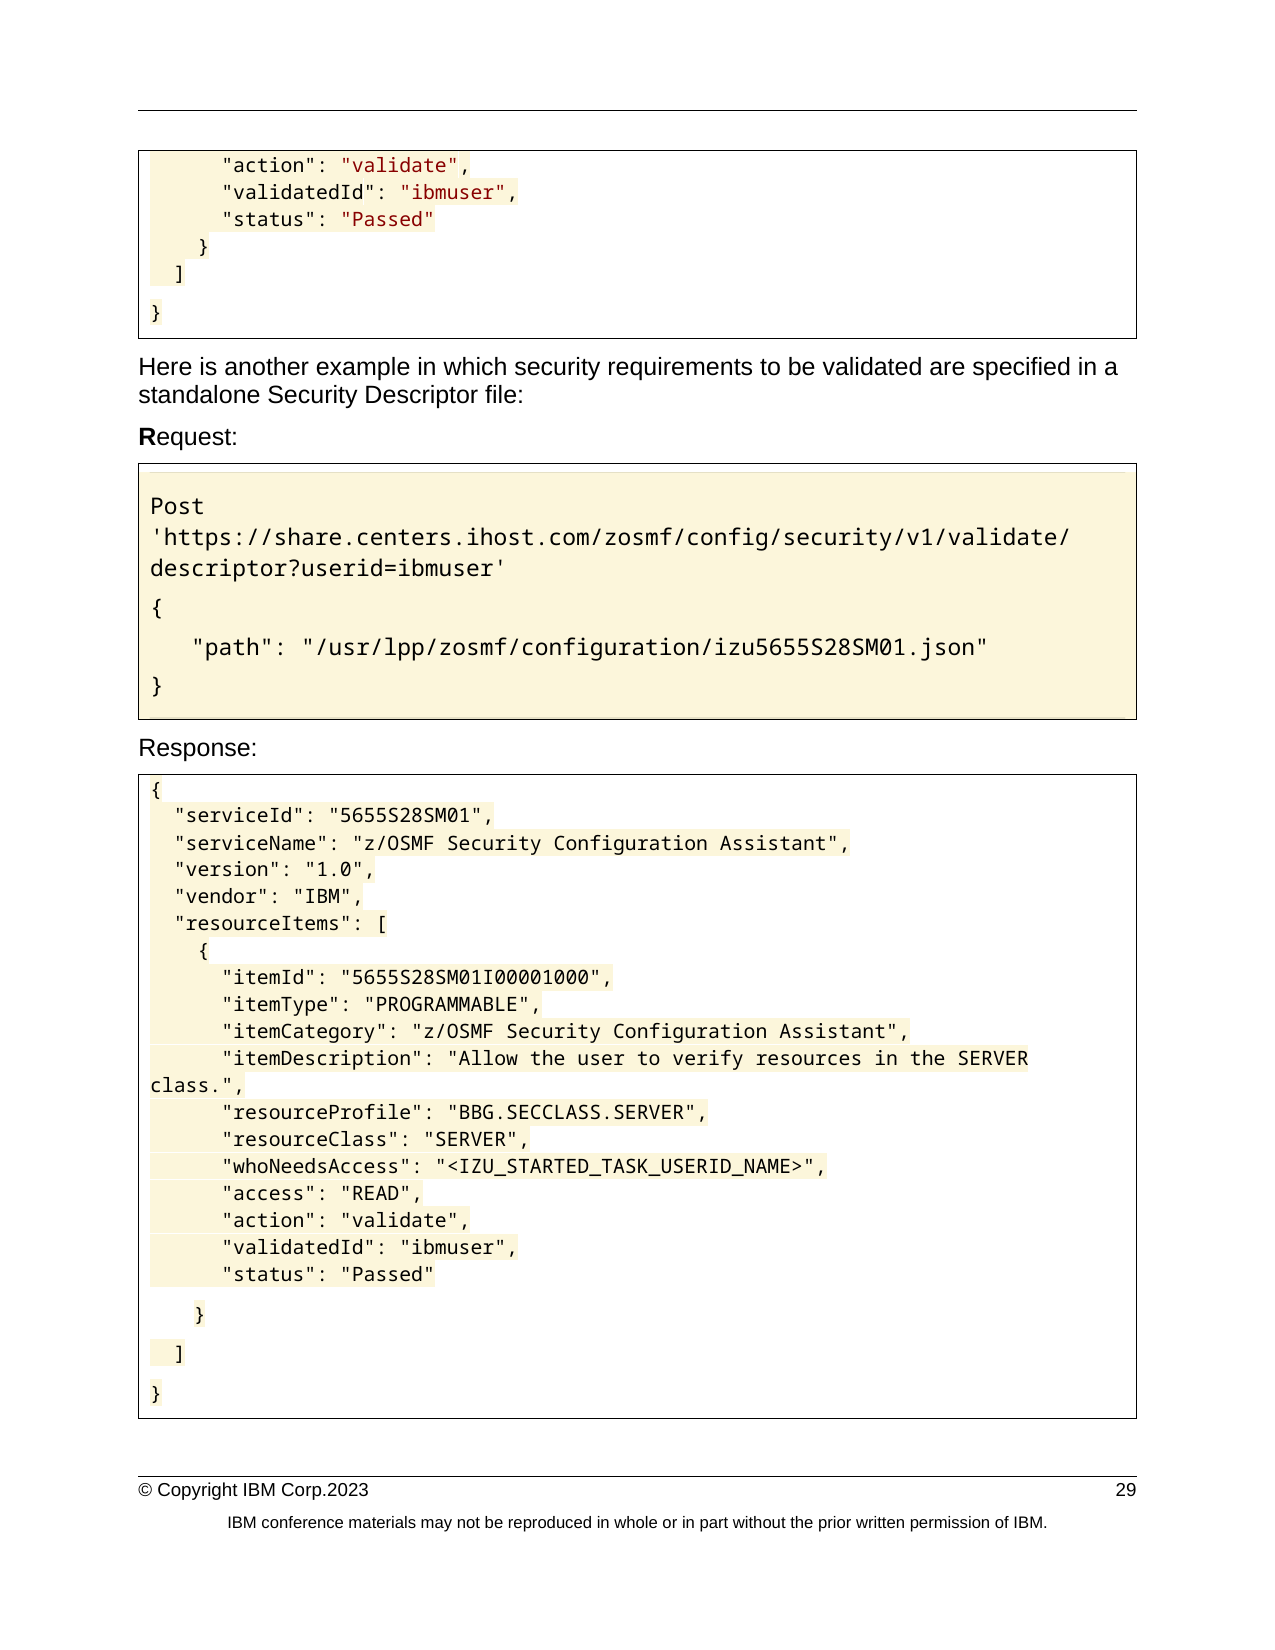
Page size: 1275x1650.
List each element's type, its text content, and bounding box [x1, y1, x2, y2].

text Request: [138, 421, 1137, 450]
text Here is another example in which security requirements to be validated are specified in a standalone Security Descriptor file: [138, 351, 1137, 409]
table_header { "serviceId": "5655S28SM01", "serviceName": "z/OSMF Security Configuration Assistant", "version": "1.0", "vendor": "IBM", "resourceItems": [ { "itemId": "5655S28SM01I00001000", "itemType": "PROGRAMMABLE", "itemCategory": "z/OSMF Security Configuration Assistant", "itemDescription": "Allow the user to verify resources in the SERVER class.", "resourceProfile": "BBG.SECCLASS.SERVER", "resourceClass": "SERVER", "whoNeedsAccess": "<IZU_STARTED_TASK_USERID_NAME>", "access": "READ", "action": "validate", "validatedId": "ibmuser", "status": "Passed" } ] } [139, 775, 1136, 1418]
text Response: [138, 732, 1137, 761]
